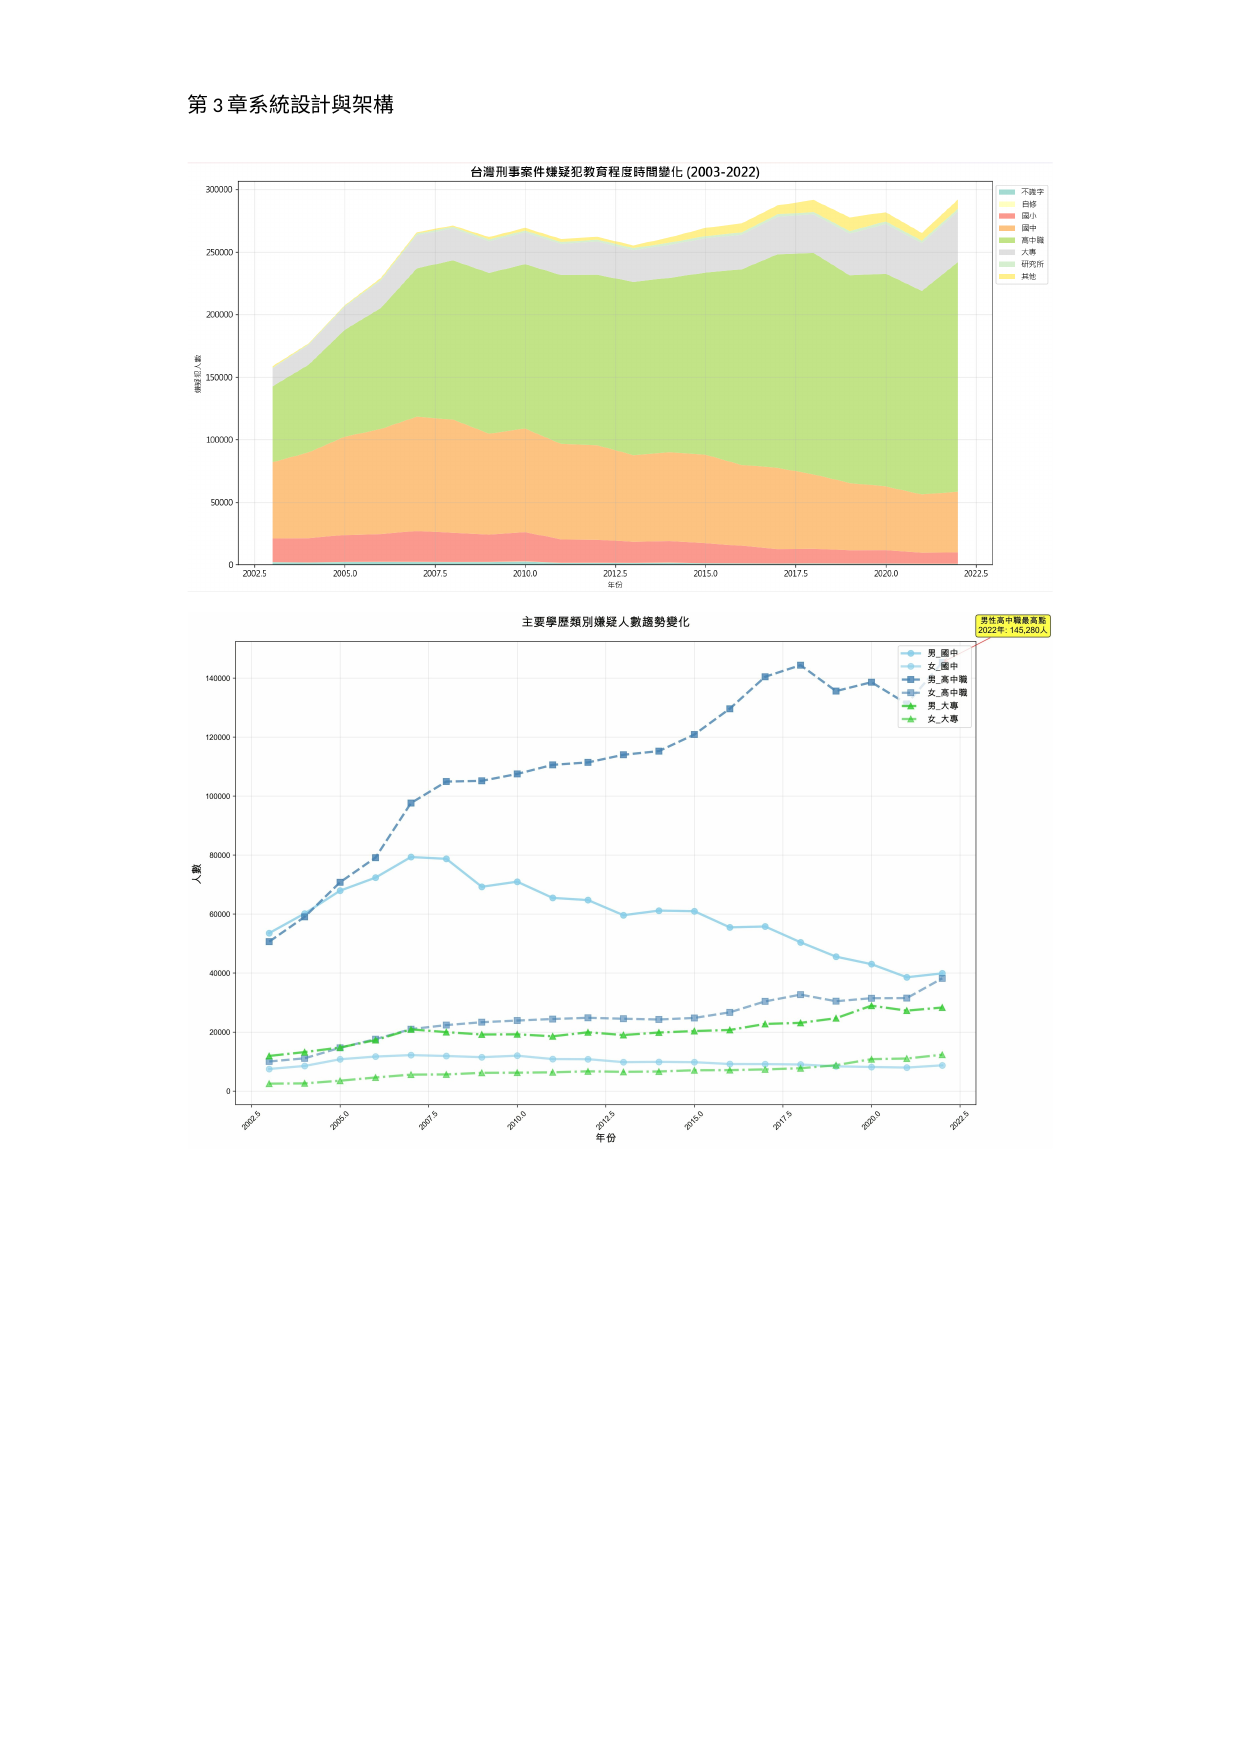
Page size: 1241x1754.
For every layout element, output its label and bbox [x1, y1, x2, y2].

picture [187, 612, 1053, 1149]
picture [187, 162, 1053, 592]
